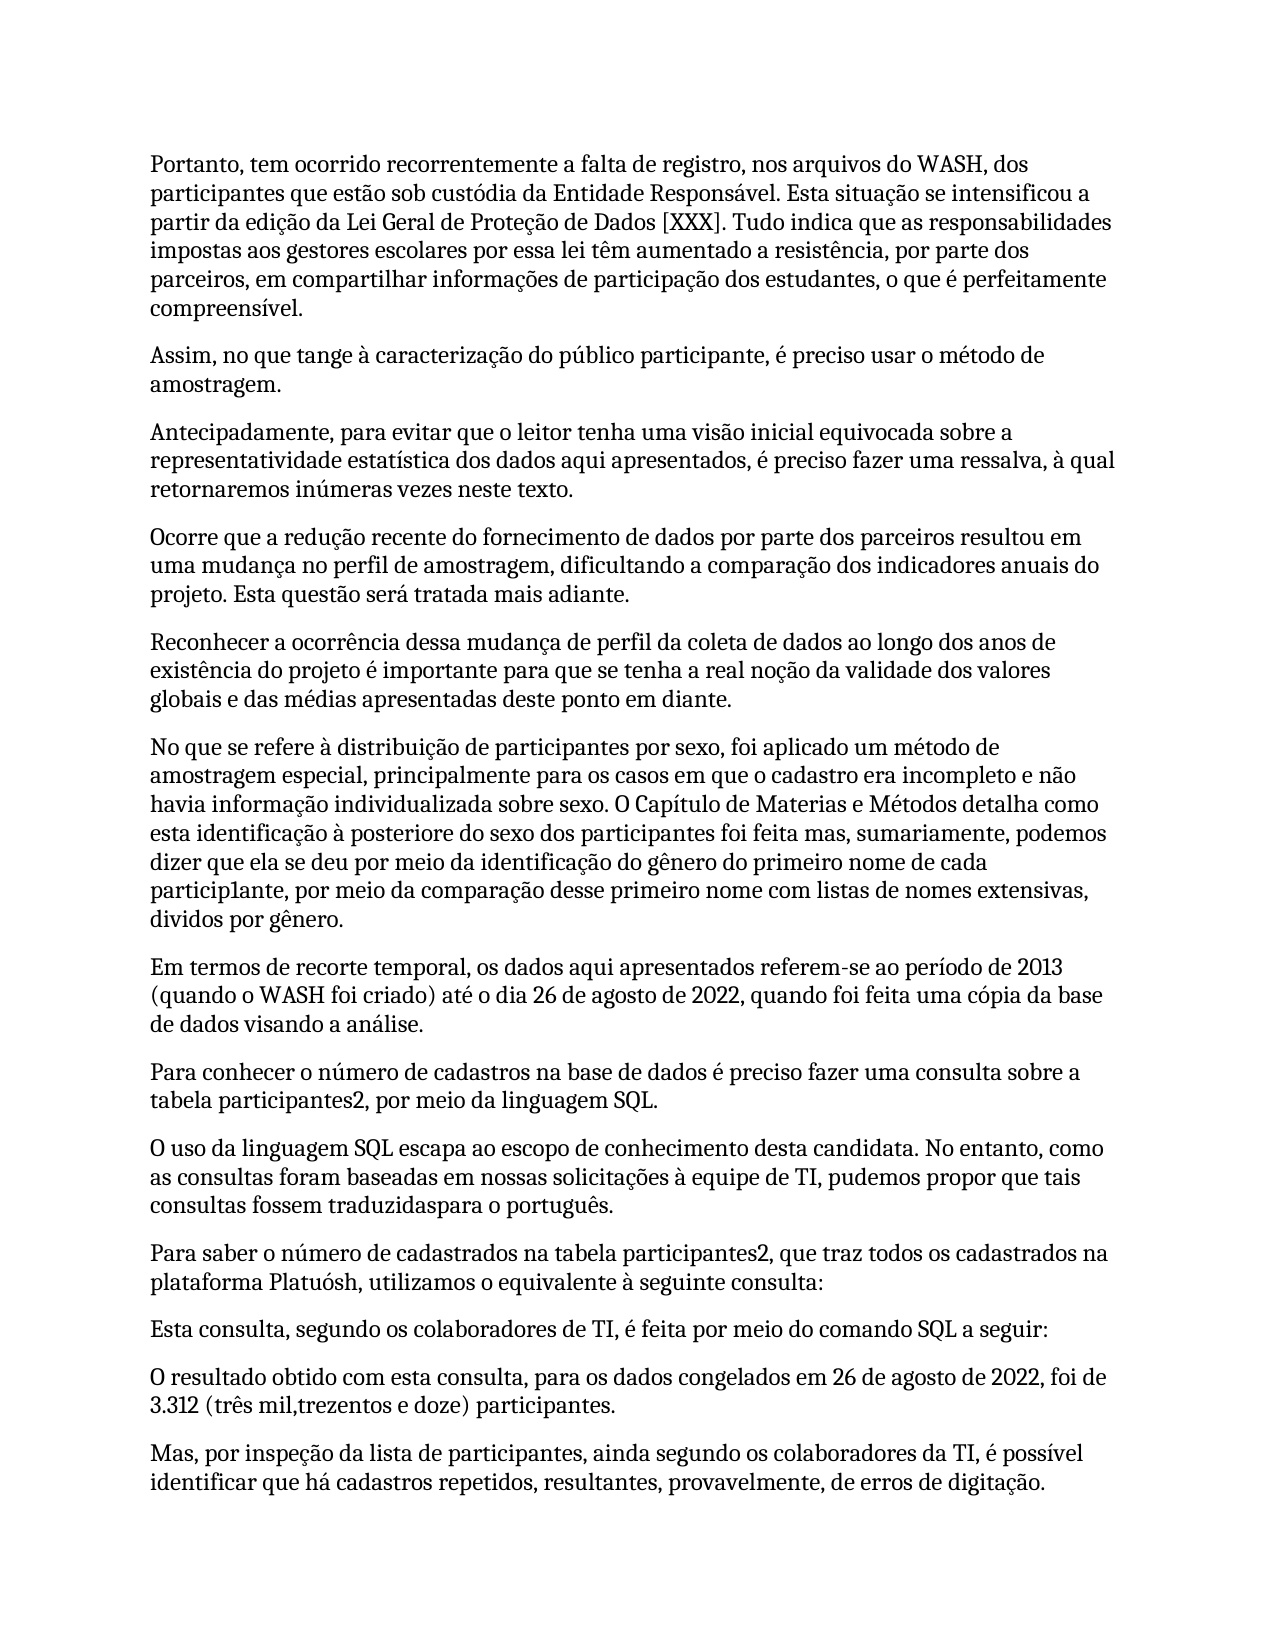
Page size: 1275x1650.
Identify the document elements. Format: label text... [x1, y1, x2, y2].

text Portanto, tem ocorrido recorrentemente a falta de registro, nos arquivos do WASH, dos participantes que estão sob custódia da Entidade Responsável. Esta situação se intensificou a partir da edição da Lei Geral de Proteção de Dados [XXX]. Tudo indica que as responsabilidades impostas aos gestores escolares por essa lei têm aumentado a resistência, por parte dos parceiros, em compartilhar informações de participação dos estudantes, o que é perfeitamente compreensível. [150, 150, 1125, 322]
text Em termos de recorte temporal, os dados aqui apresentados referem-se ao período de 2013 (quando o WASH foi criado) até o dia 26 de agosto de 2022, quando foi feita uma cópia da base de dados visando a análise. [150, 952, 1125, 1039]
text O resultado obtido com esta consulta, para os dados congelados em 26 de agosto de 2022, foi de 3.312 (três mil,trezentos e doze) participantes. [150, 1362, 1125, 1420]
text Assim, no que tange à caracterização do público participante, é preciso usar o método de amostragem. [150, 341, 1125, 399]
text Ocorre que a redução recente do fornecimento de dados por parte dos parceiros resultou em uma mudança no perfil de amostragem, dificultando a comparação dos indicadores anuais do projeto. Esta questão será tratada mais adiante. [150, 522, 1125, 609]
text Reconhecer a ocorrência dessa mudança de perfil da coleta de dados ao longo dos anos de existência do projeto é importante para que se tenha a real noção da validade dos valores globais e das médias apresentadas deste ponto em diante. [150, 627, 1125, 714]
text Antecipadamente, para evitar que o leitor tenha uma visão inicial equivocada sobre a representatividade estatística dos dados aqui apresentados, é preciso fazer uma ressalva, à qual retornaremos inúmeras vezes neste texto. [150, 417, 1125, 504]
text Mas, por inspeção da lista de participantes, ainda segundo os colaboradores da TI, é possível identificar que há cadastros repetidos, resultantes, provavelmente, de erros de digitação. [150, 1439, 1125, 1496]
text Para saber o número de cadastrados na tabela participantes2, que traz todos os cadastrados na plataforma Platuósh, utilizamos o equivalente à seguinte consulta: [150, 1239, 1125, 1296]
text O uso da linguagem SQL escapa ao escopo de conhecimento desta candidata. No entanto, como as consultas foram baseadas em nossas solicitações à equipe de TI, pudemos propor que tais consultas fossem traduzidaspara o português. [150, 1134, 1125, 1220]
text Para conhecer o número de cadastros na base de dados é preciso fazer uma consulta sobre a tabela participantes2, por meio da linguagem SQL. [150, 1057, 1125, 1115]
text No que se refere à distribuição de participantes por sexo, foi aplicado um método de amostragem especial, principalmente para os casos em que o cadastro era incompleto e não havia informação individualizada sobre sexo. O Capítulo de Materias e Métodos detalha como esta identificação à posteriore do sexo dos participantes foi feita mas, sumariamente, podemos dizer que ela se deu por meio da identificação do gênero do primeiro nome de cada particip1ante, por meio da comparação desse primeiro nome com listas de nomes extensivas, dividos por gênero. [150, 732, 1125, 934]
text Esta consulta, segundo os colaboradores de TI, é feita por meio do comando SQL a seguir: [150, 1315, 1125, 1344]
